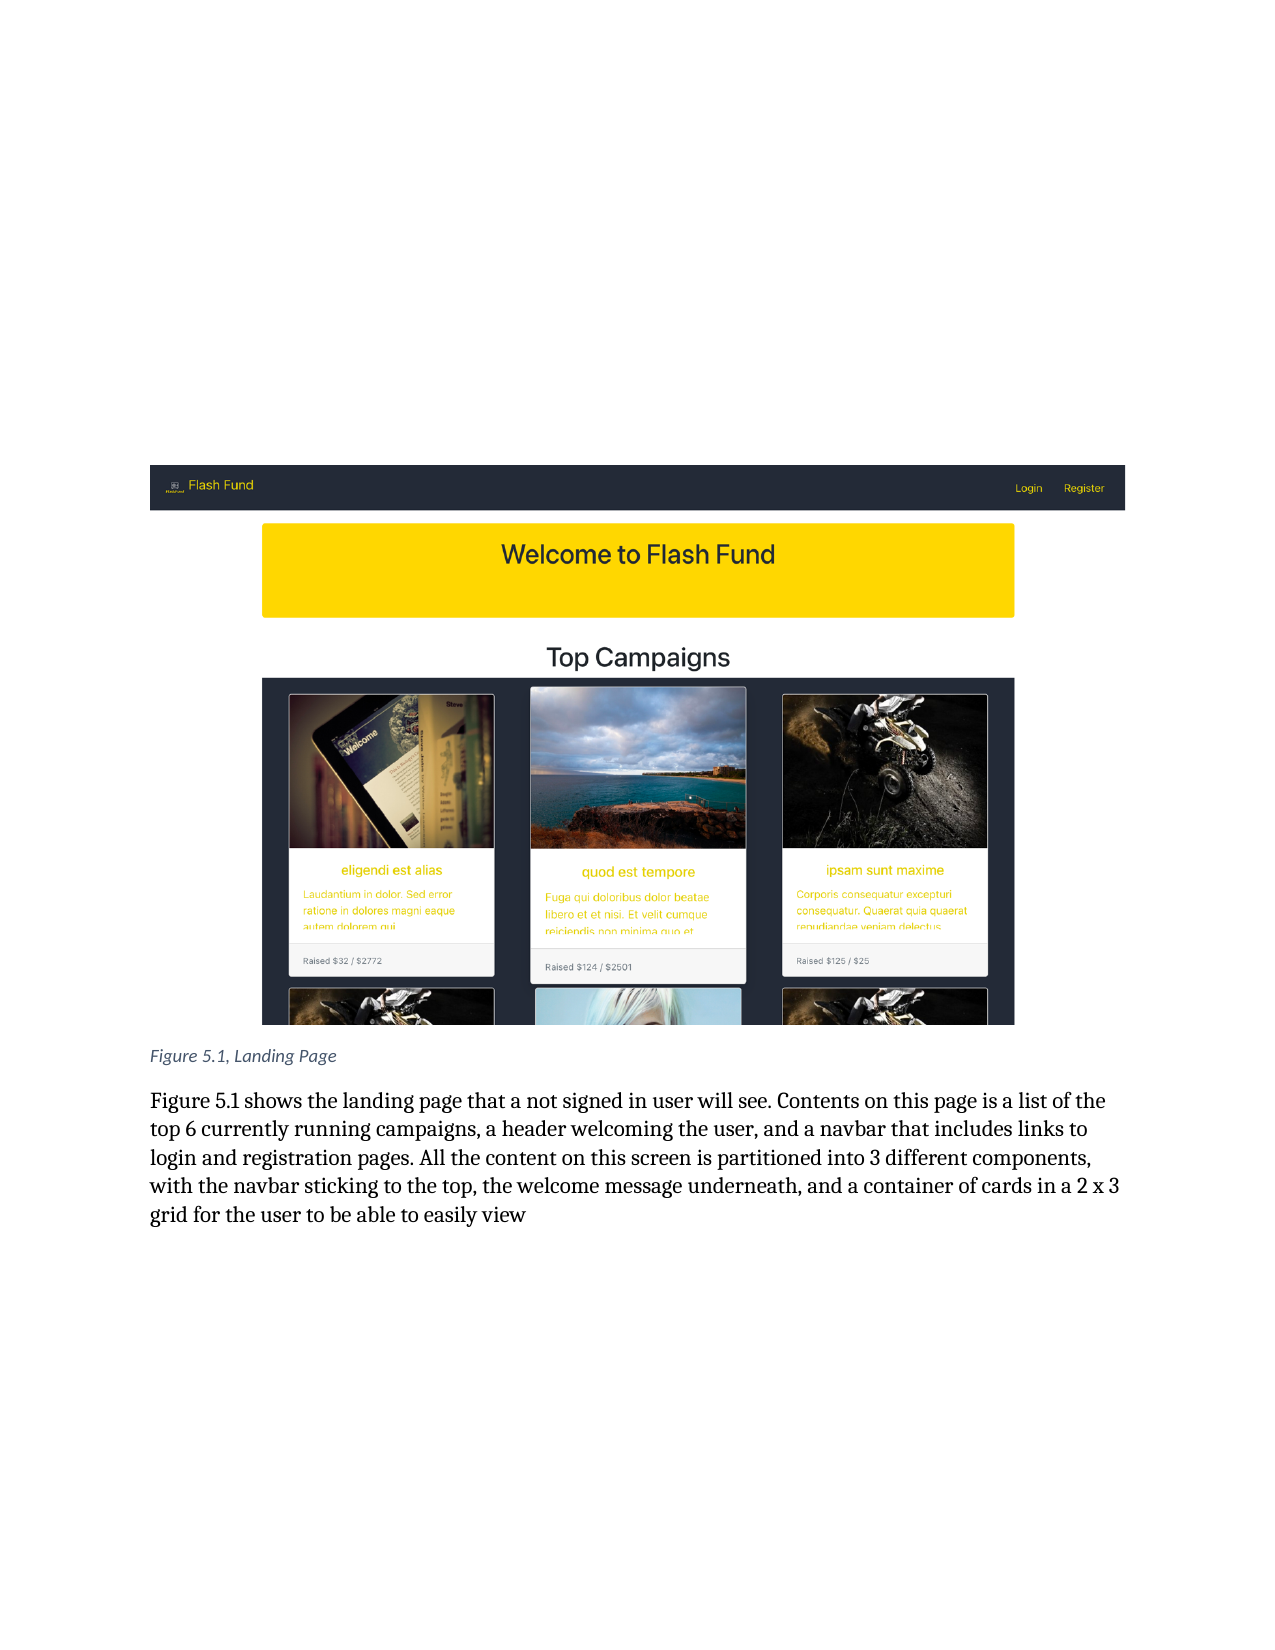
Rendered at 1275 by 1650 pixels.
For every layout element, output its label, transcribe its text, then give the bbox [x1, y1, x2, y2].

text Figure 5.1 shows the landing page that a not signed in user will see. Contents on this page is a list of the top 6 currently running campaigns, a header welcoming the user, and a navbar that includes links to login and registration pages. All the content on this screen is partitioned into 3 different components, with the navbar sticking to the top, the welcome message underneath, and a container of cards in a 2 x 3 grid for the user to be able to easily view [150, 1088, 1125, 1228]
picture [150, 465, 1125, 1025]
text Figure 5.1, Landing Page [150, 1044, 1125, 1067]
